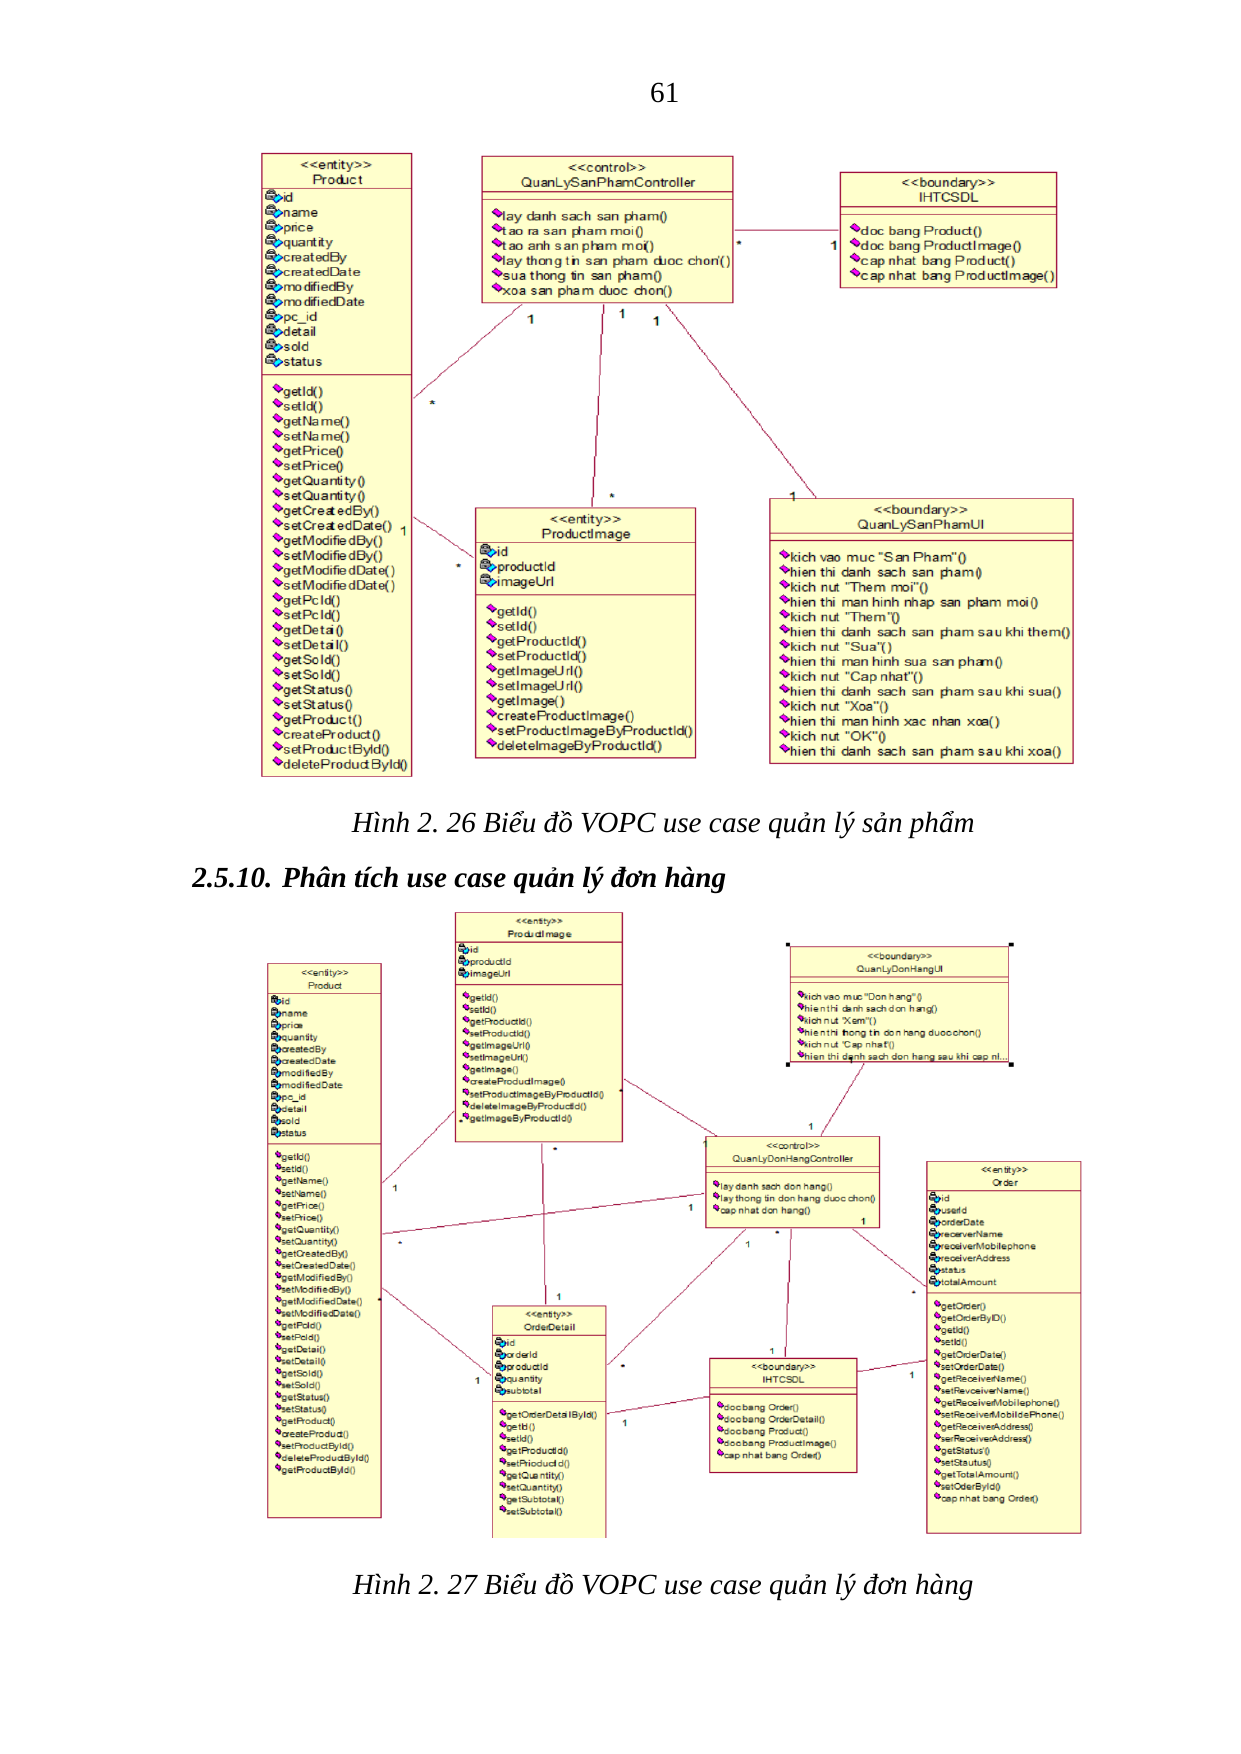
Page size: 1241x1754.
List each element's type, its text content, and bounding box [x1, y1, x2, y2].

text Hình 2. 27 Biểu đồ VOPC use case quản lý đơn hàng [207, 1567, 1122, 1600]
picture [253, 147, 1076, 777]
list Phân tích use case quản lý đơn hàng [192, 860, 1122, 893]
picture [237, 910, 1091, 1538]
text Hình 2. 26 Biểu đồ VOPC use case quản lý sản phẩm [207, 806, 1122, 839]
